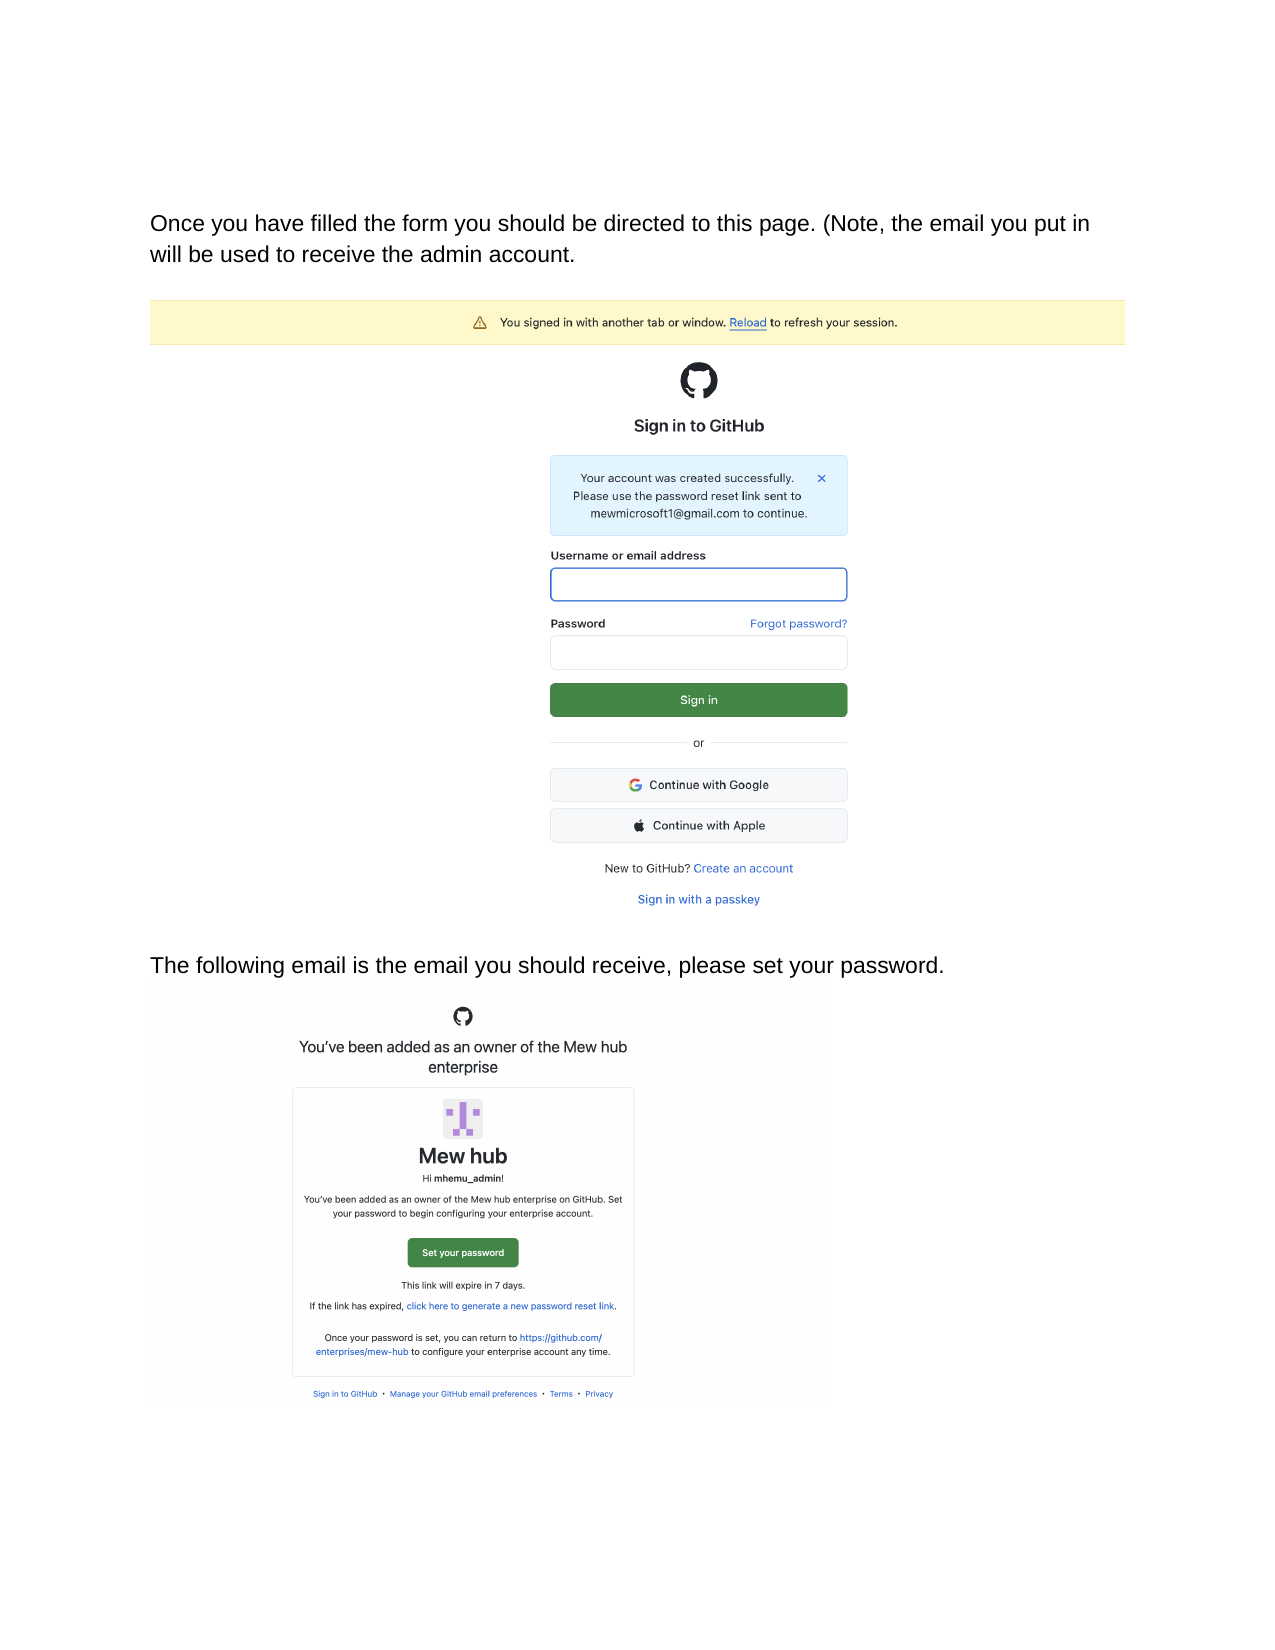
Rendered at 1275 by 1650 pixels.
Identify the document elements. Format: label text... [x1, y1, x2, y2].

picture [150, 982, 826, 1403]
text The following email is the email you should receive, please set your password. [150, 952, 1125, 978]
text Once you have filled the form you should be directed to this page. (Note, the email you put in will be used to receive the admin account. [150, 210, 1125, 267]
picture [150, 270, 1125, 948]
